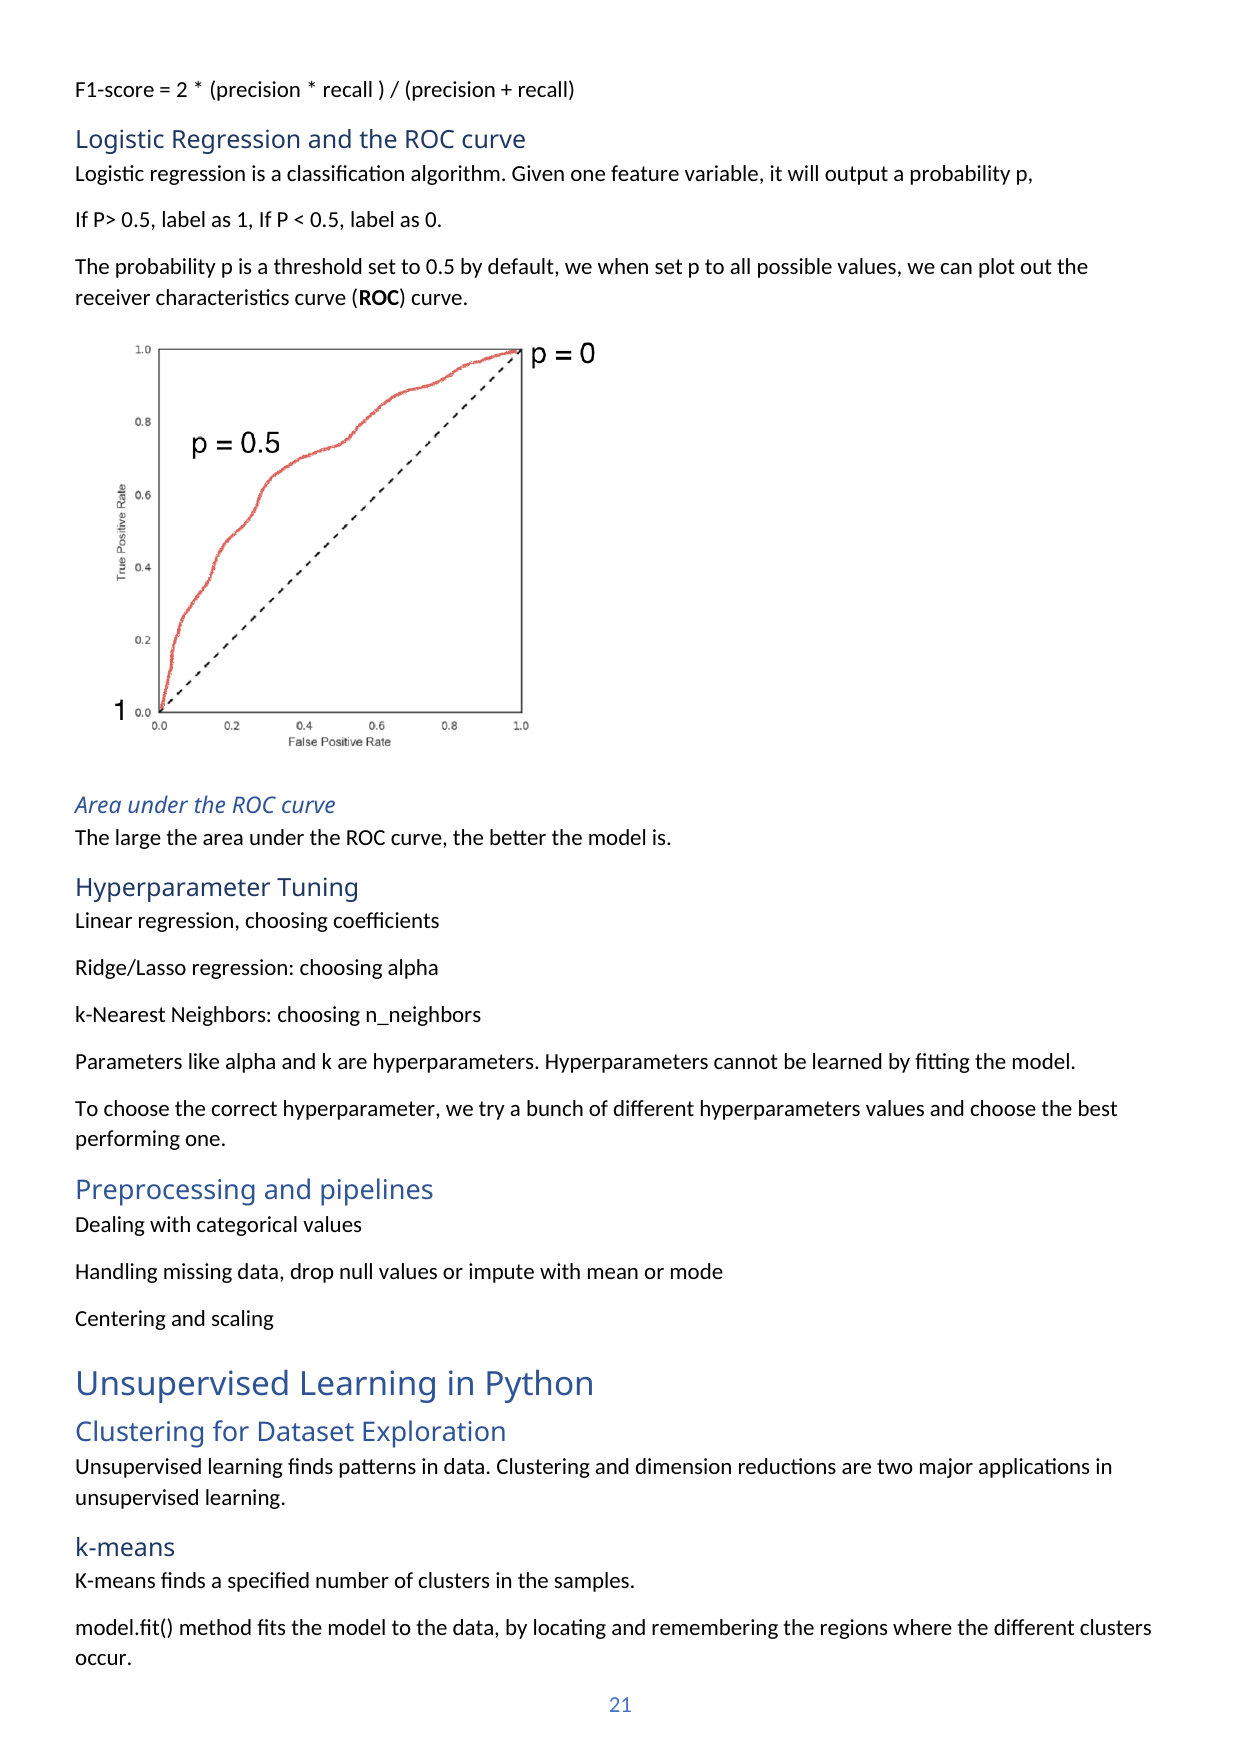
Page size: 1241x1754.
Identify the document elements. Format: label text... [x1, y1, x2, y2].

text Handling missing data, drop null values or impute with mean or mode [75, 1257, 1165, 1286]
text Logistic regression is a classification algorithm. Given one feature variable, it will output a probability p, [75, 159, 1165, 187]
text Linear regression, choosing coefficients [75, 906, 1165, 934]
text Unsupervised learning finds patterns in data. Clustering and dimension reductions are two major applications in unsupervised learning. [75, 1452, 1165, 1511]
text The probability p is a threshold set to 0.5 by default, we when set p to all possible values, we can plot out the receiver characteristics curve (ROC) curve. [75, 252, 1165, 311]
subtitle Area under the ROC curve [75, 789, 1165, 820]
text Dealing with categorical values [75, 1211, 1165, 1239]
text Ridge/Lasso regression: choosing alpha [75, 953, 1165, 981]
subtitle Clustering for Dataset Exploration [75, 1413, 1165, 1449]
text If P> 0.5, label as 1, If P < 0.5, label as 0. [75, 206, 1165, 233]
text To choose the correct hyperparameter, we try a bunch of different hyperparameters values and choose the best performing one. [75, 1094, 1165, 1152]
picture [75, 329, 625, 770]
text model.fit() method fits the model to the data, by locating and remembering the regions where the different clusters occur. [75, 1613, 1165, 1671]
subtitle Unsupervised Learning in Python [75, 1359, 1165, 1405]
text Parameters like alpha and k are hyperparameters. Hyperparameters cannot be learned by fitting the model. [75, 1047, 1165, 1075]
text k-Nearest Neighbors: choosing n_neighbors [75, 1000, 1165, 1028]
subtitle k-means [75, 1529, 1165, 1564]
subtitle Hyperparameter Tuning [75, 869, 1165, 903]
text The large the area under the ROC curve, the better the model is. [75, 823, 1165, 851]
subtitle Logistic Regression and the ROC curve [75, 122, 1165, 156]
text F1-score = 2 * (precision * recall ) / (precision + recall) [75, 75, 1165, 103]
text K-means finds a specified number of clusters in the samples. [75, 1566, 1165, 1594]
subtitle Preprocessing and pipelines [75, 1171, 1165, 1208]
text Centering and scaling [75, 1304, 1165, 1332]
